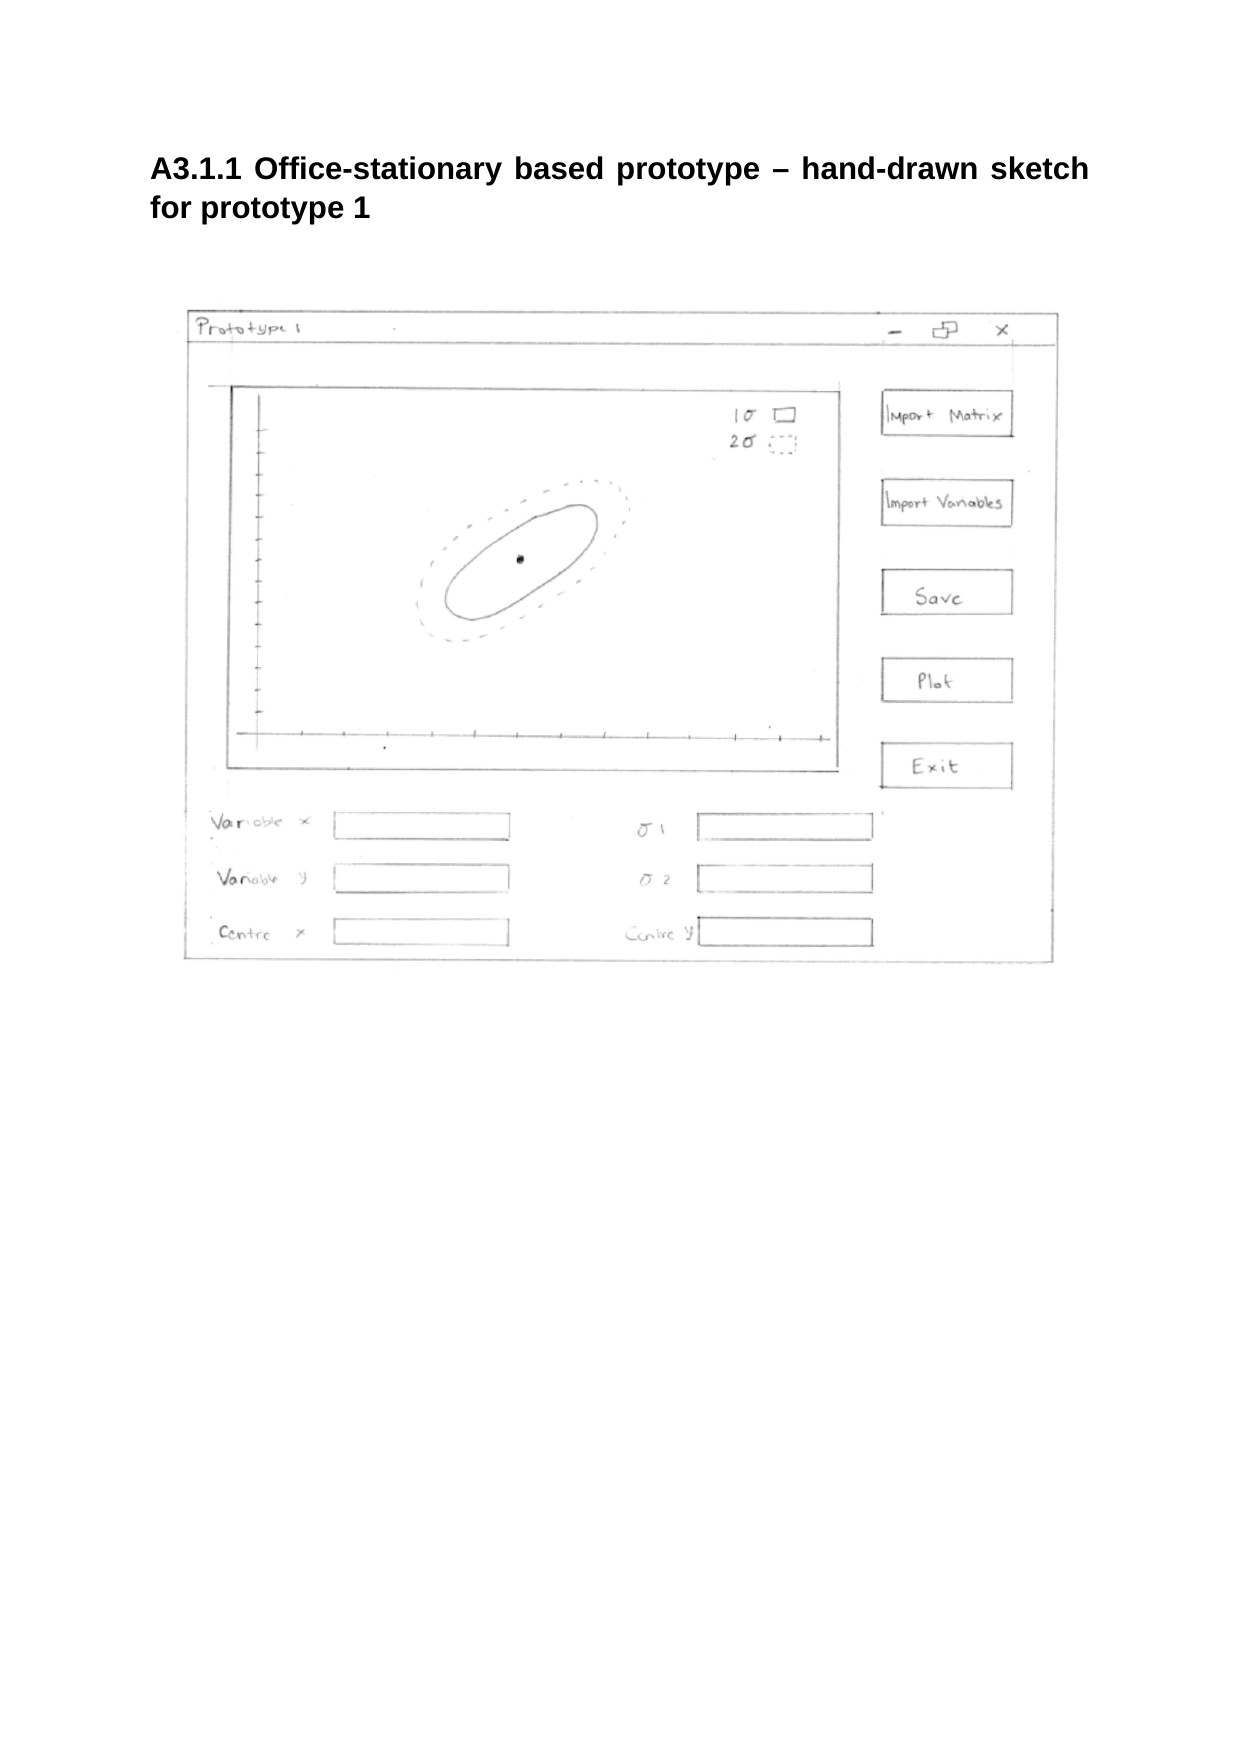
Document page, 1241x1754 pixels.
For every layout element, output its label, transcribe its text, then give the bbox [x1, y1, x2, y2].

text A3.1.1 Office-stationary based prototype – hand-drawn sketch for prototype 1 [150, 150, 1090, 225]
picture [175, 300, 1071, 975]
